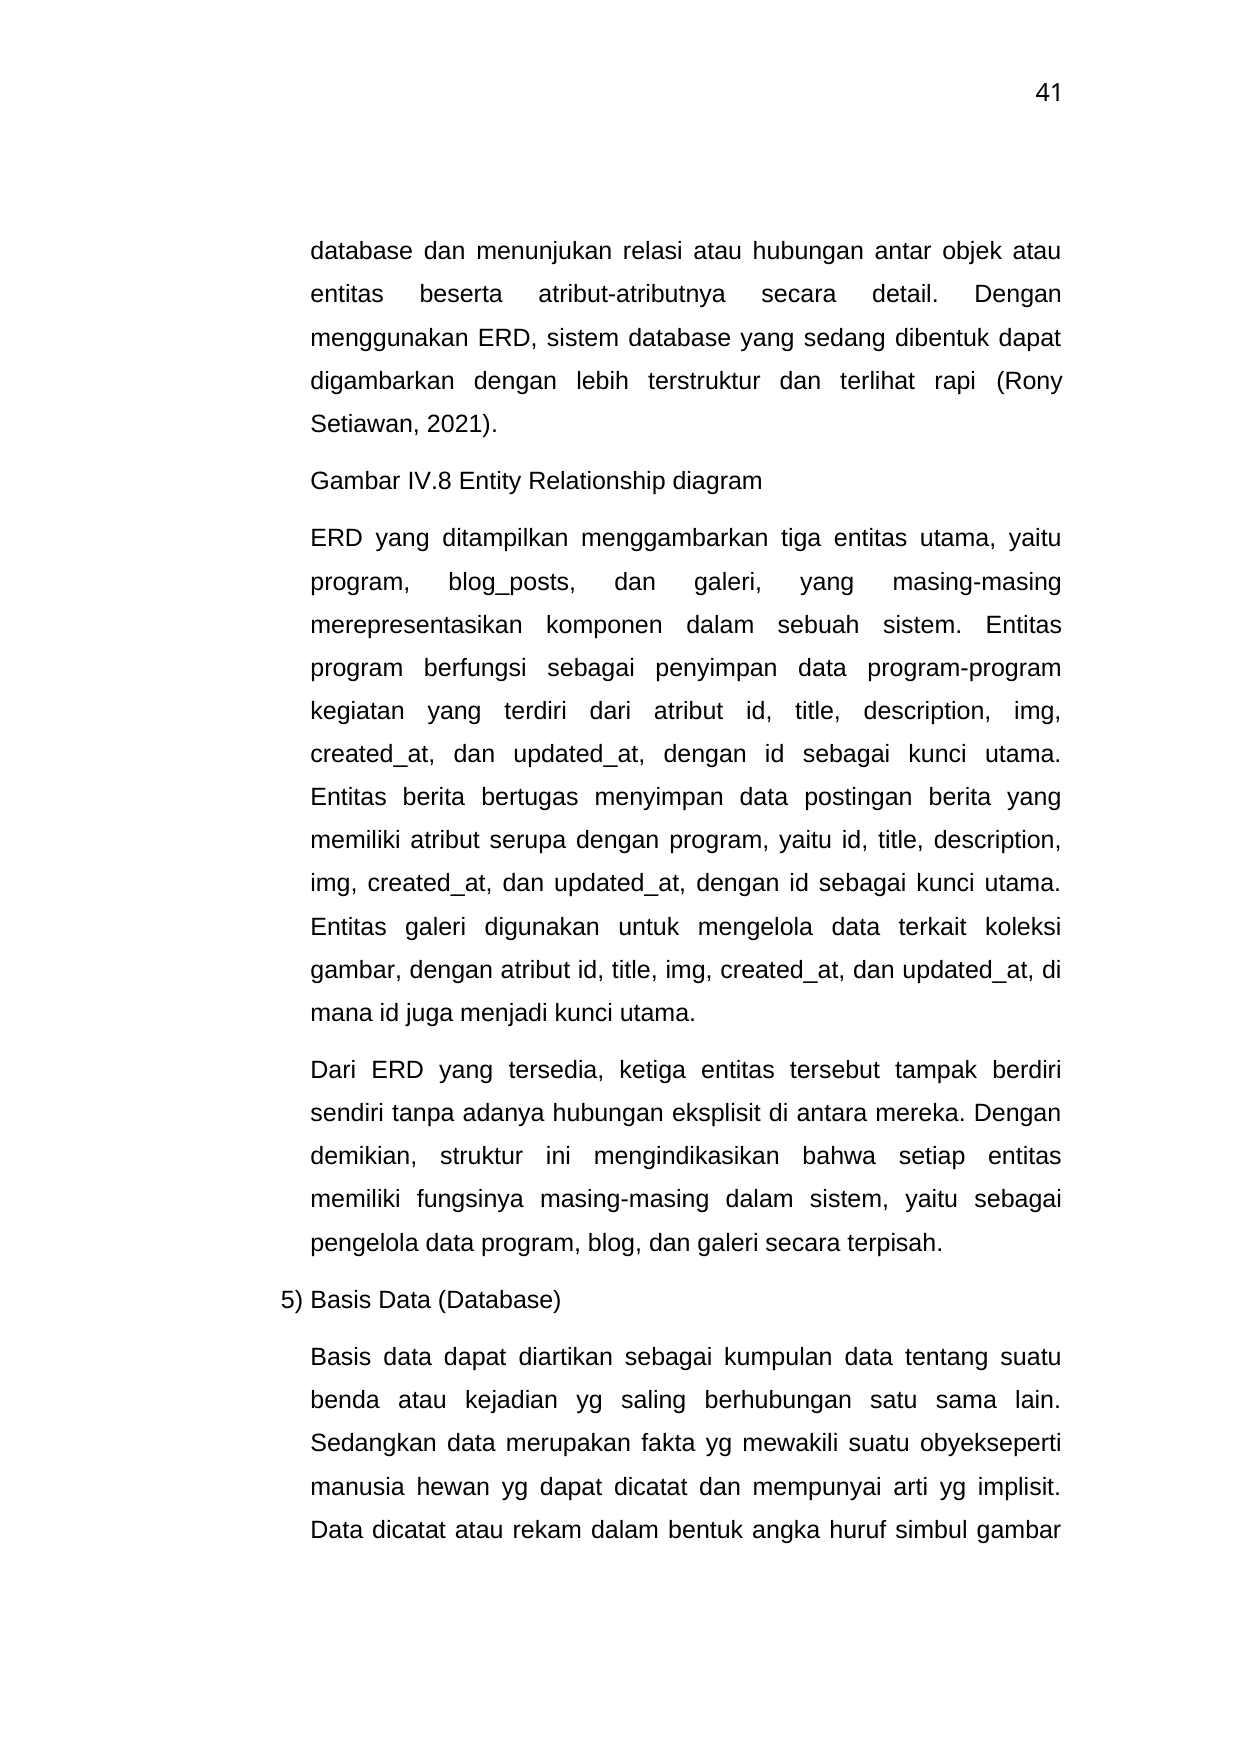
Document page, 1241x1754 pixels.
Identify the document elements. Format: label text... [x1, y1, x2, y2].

text Dari ERD yang tersedia, ketiga entitas tersebut tampak berdiri sendiri tanpa adanya hubungan eksplisit di antara mereka. Dengan demikian, struktur ini mengindikasikan bahwa setiap entitas memiliki fungsinya masing-masing dalam sistem, yaitu sebagai pengelola data program, blog, dan galeri secara terpisah. [310, 1055, 1063, 1256]
text ERD yang ditampilkan menggambarkan tiga entitas utama, yaitu program, blog_posts, dan galeri, yang masing-masing merepresentasikan komponen dalam sebuah sistem. Entitas program berfungsi sebagai penyimpan data program-program kegiatan yang terdiri dari atribut id, title, description, img, created_at, dan updated_at, dengan id sebagai kunci utama. Entitas berita bertugas menyimpan data postingan berita yang memiliki atribut serupa dengan program, yaitu id, title, description, img, created_at, dan updated_at, dengan id sebagai kunci utama. Entitas galeri digunakan untuk mengelola data terkait koleksi gambar, dengan atribut id, title, img, created_at, dan updated_at, di mana id juga menjadi kunci utama. [310, 523, 1063, 1026]
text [310, 1342, 1063, 1543]
text Gambar IV.8 Entity Relationship diagram [310, 466, 1050, 495]
list Basis Data (Database) [281, 1285, 1050, 1313]
